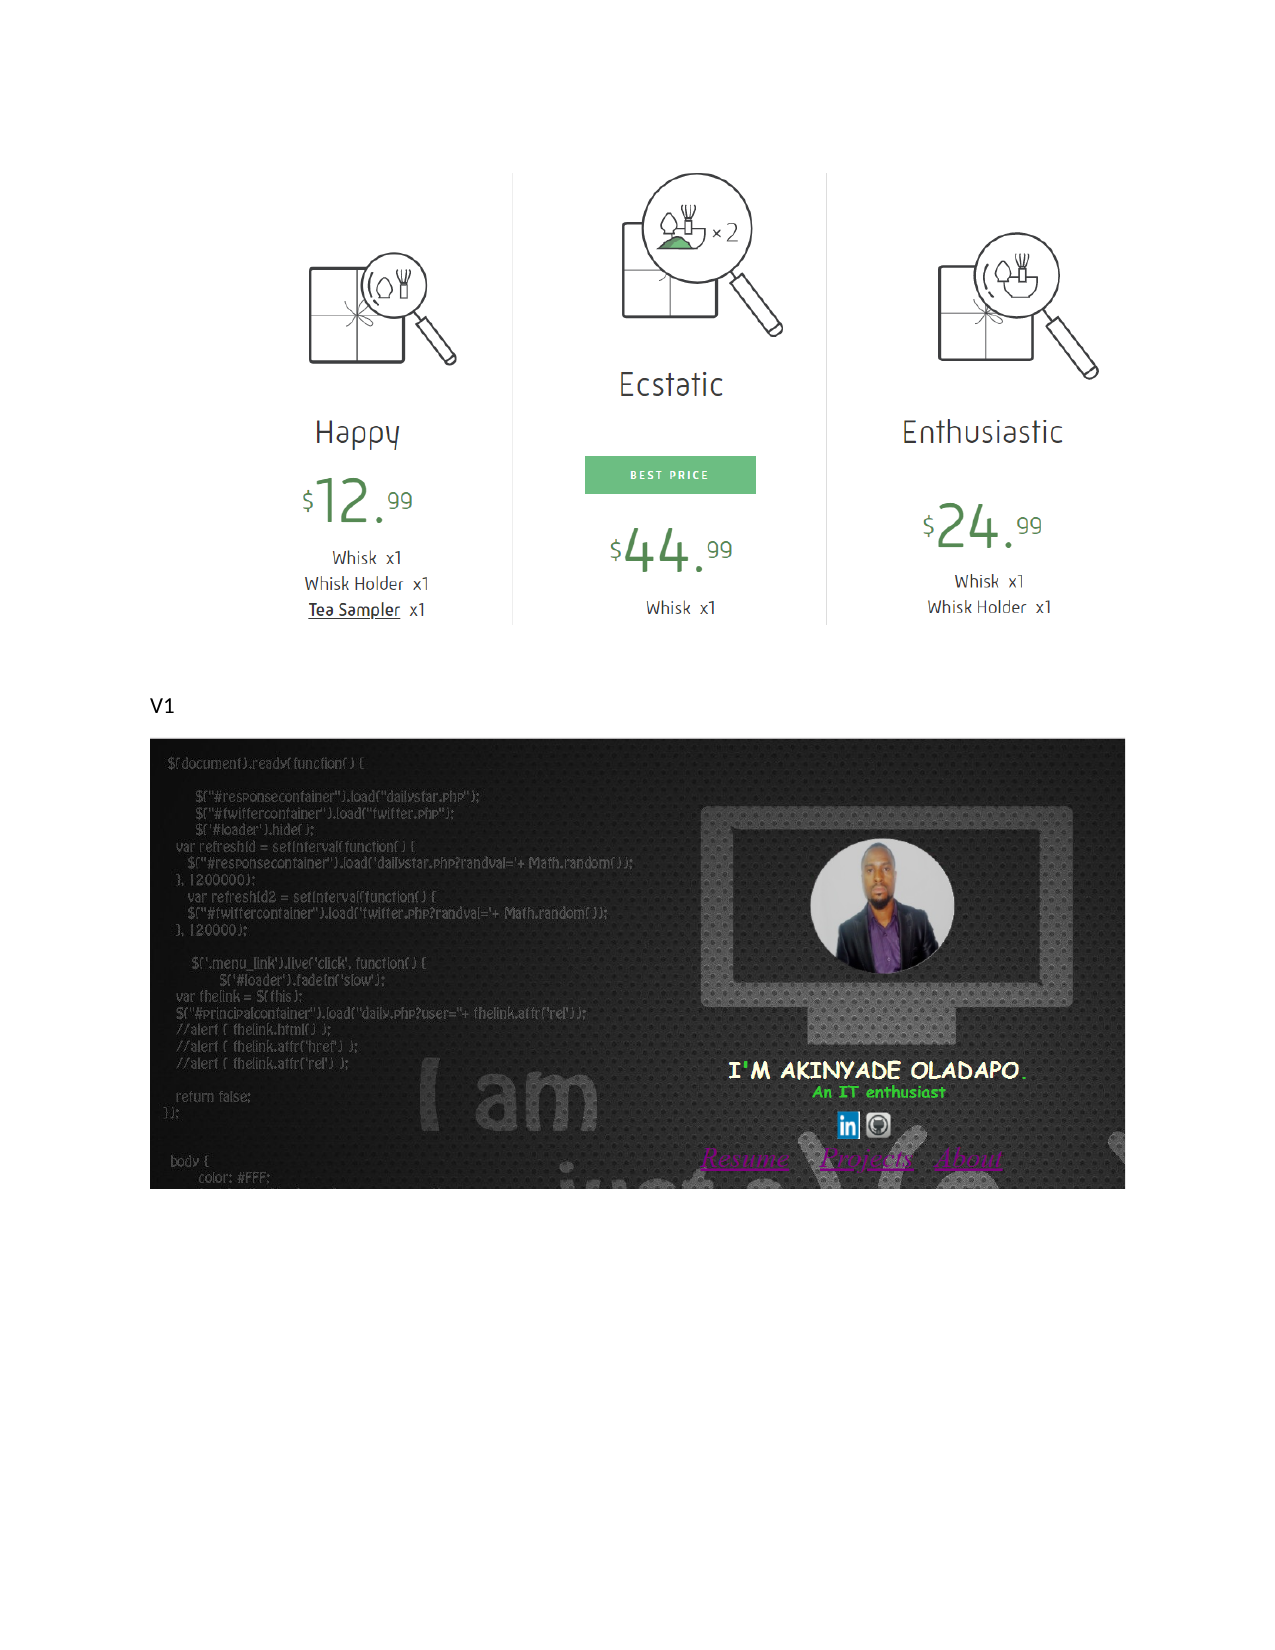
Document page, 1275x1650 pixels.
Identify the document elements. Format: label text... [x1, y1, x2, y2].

text V1 [150, 691, 1125, 719]
picture [150, 150, 1125, 625]
picture [150, 737, 1125, 1189]
